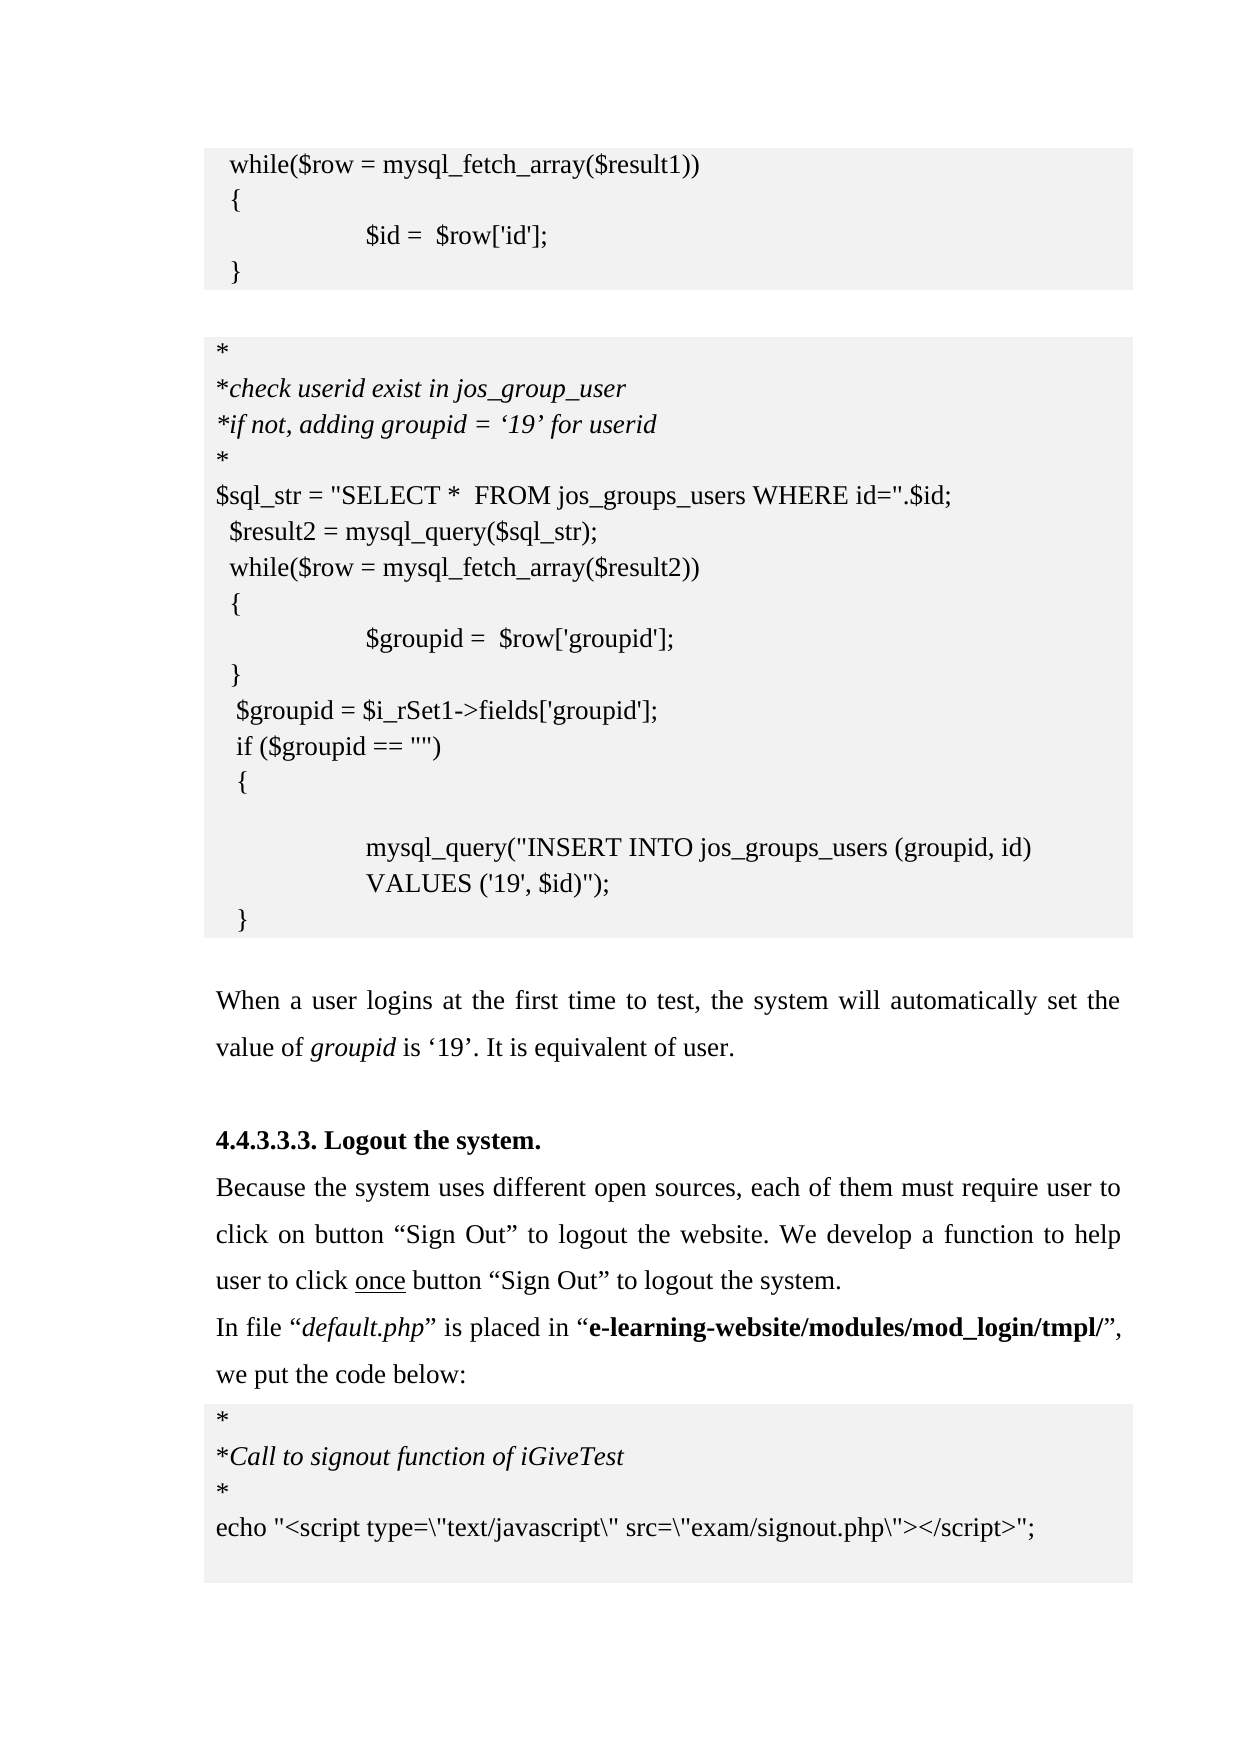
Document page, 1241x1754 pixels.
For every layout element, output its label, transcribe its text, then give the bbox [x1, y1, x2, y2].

text In file “default.php” is placed in “e-learning-website/modules/mod_login/tmpl/”, we put the code below: [216, 1311, 1122, 1389]
text Because the system uses different open sources, each of them must require user to click on button “Sign Out” to logout the website. We develop a function to help user to click once button “Sign Out” to logout the system. [216, 1171, 1122, 1296]
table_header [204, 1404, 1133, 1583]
text 4.4.3.3.3. Logout the system. [216, 1124, 1122, 1156]
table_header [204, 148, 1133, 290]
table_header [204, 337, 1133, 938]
text When a user logins at the first time to test, the system will automatically set the value of groupid is ‘19’. It is equivalent of user. [216, 984, 1122, 1062]
